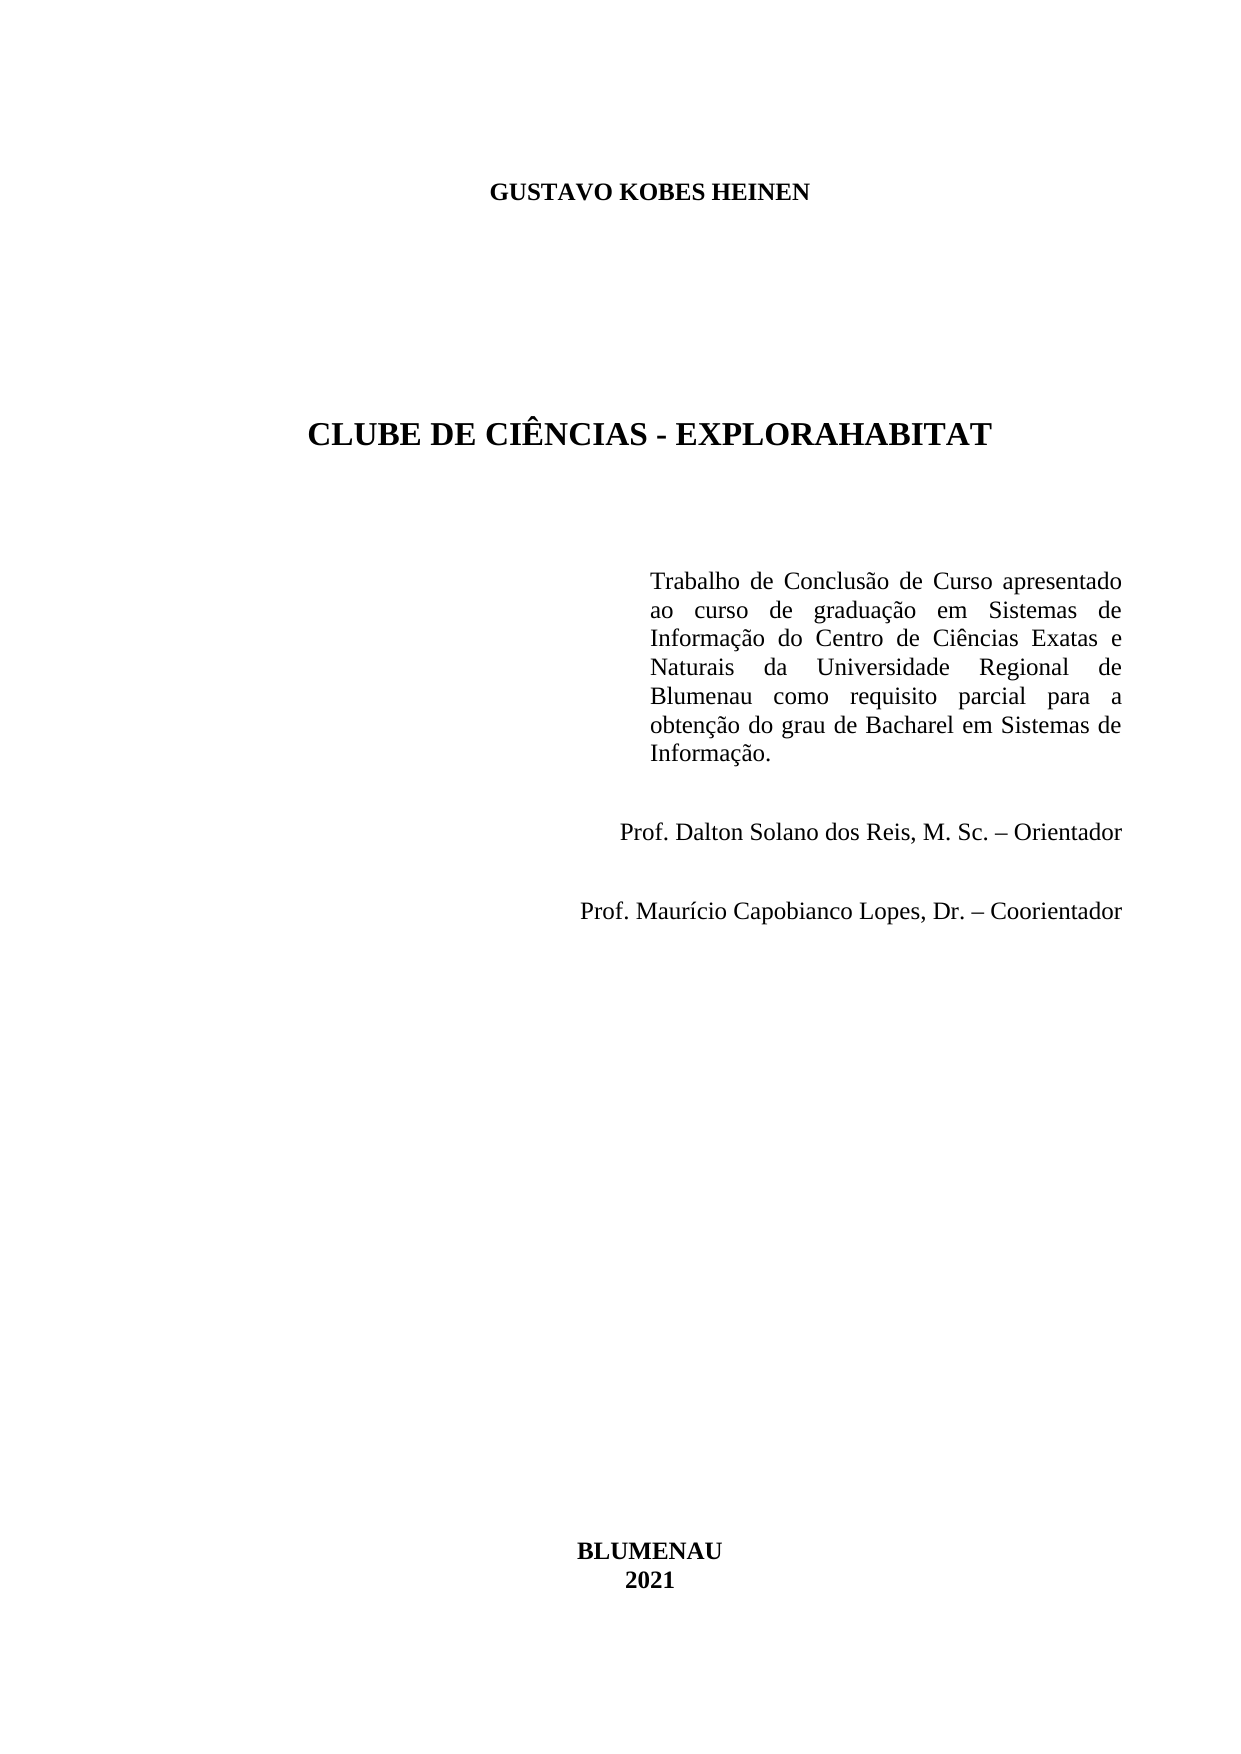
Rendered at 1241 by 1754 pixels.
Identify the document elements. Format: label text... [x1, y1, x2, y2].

table_header gustavo kobes heinen clube de ciências - explorahabitat Trabalho de Conclusão de Curso apresentado ao curso de graduação em Sistemas de Informação do Centro de Ciências Exatas e Naturais da Universidade Regional de Blumenau como requisito parcial para a obtenção do grau de Bacharel em Sistemas de Informação. Prof. Dalton Solano dos Reis, M. Sc. – Orientador Prof. Maurício Capobianco Lopes, Dr. – Coorientador [170, 177, 1129, 1536]
table_cell bLUMENAU 2021 [170, 1536, 1129, 1623]
